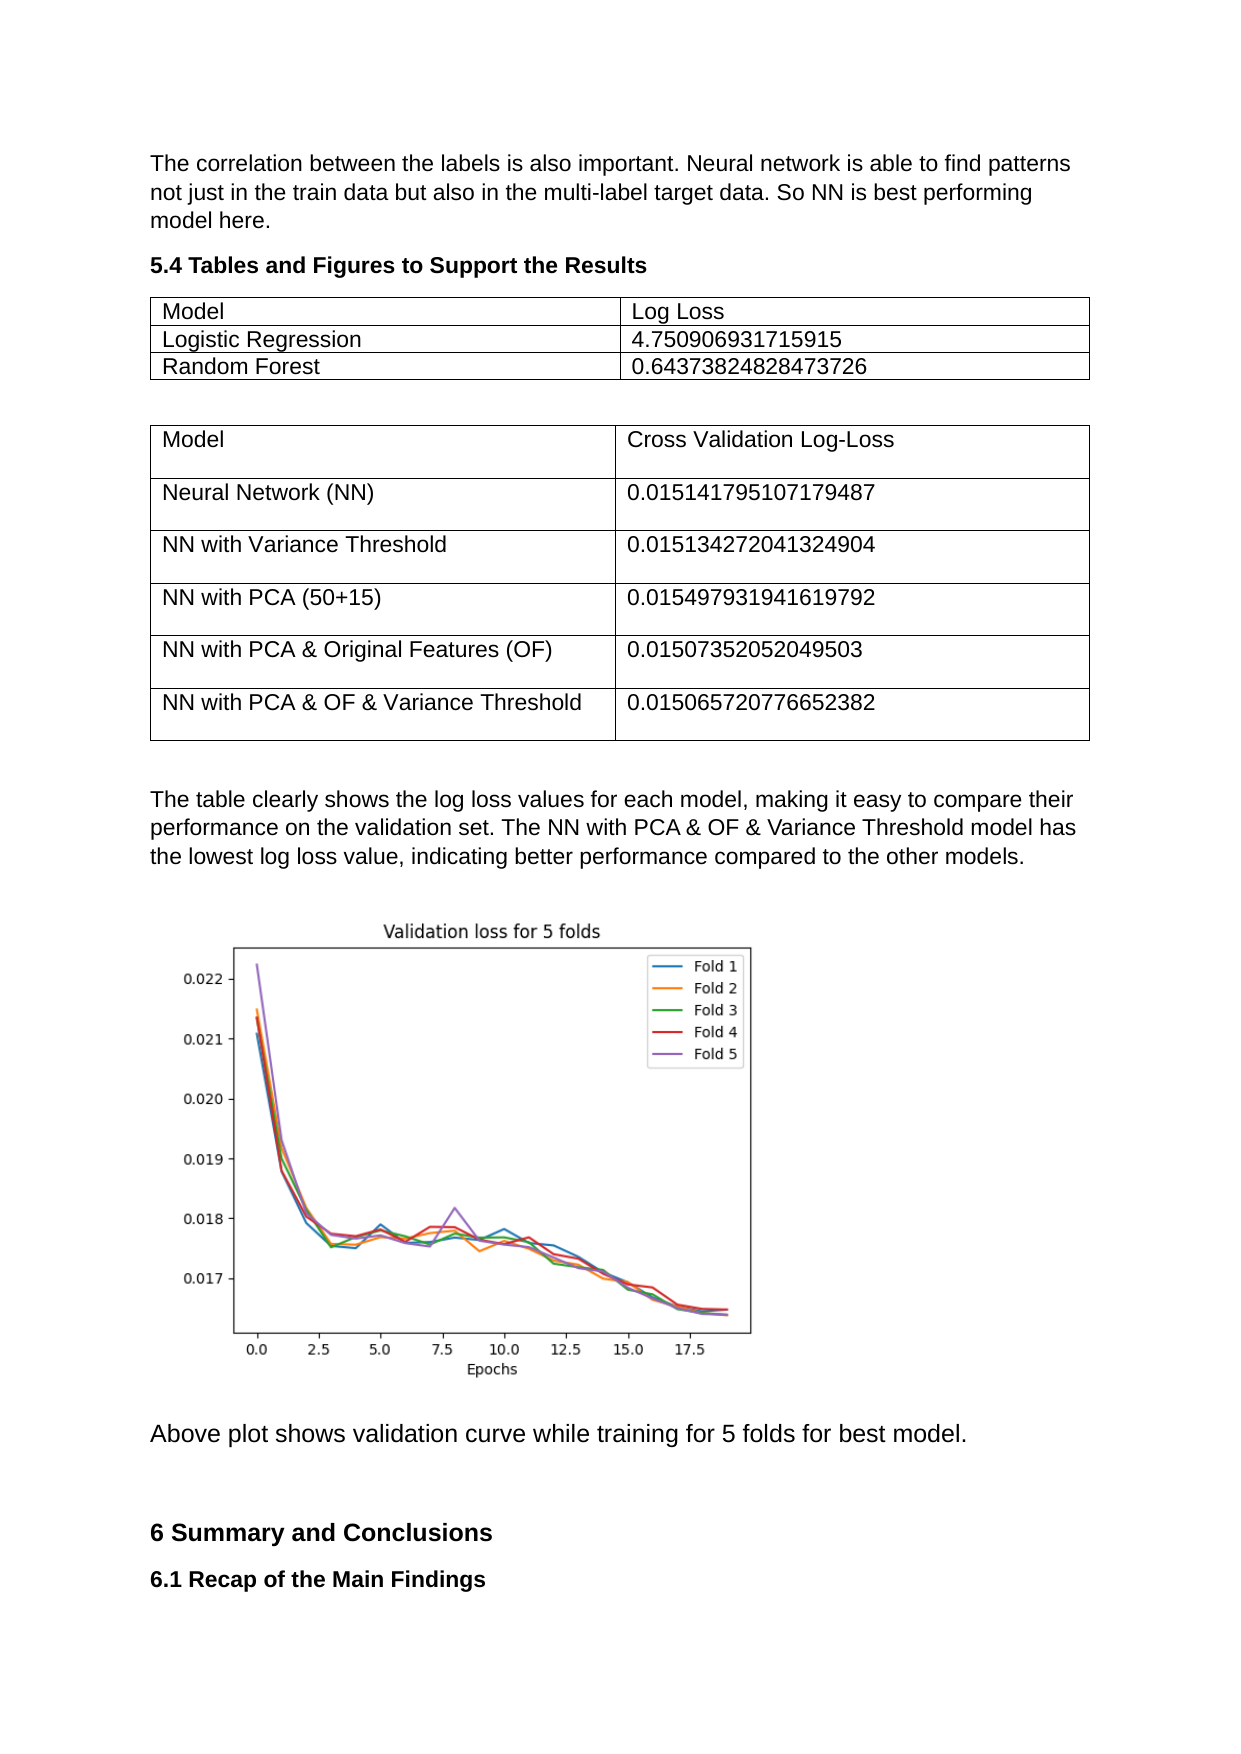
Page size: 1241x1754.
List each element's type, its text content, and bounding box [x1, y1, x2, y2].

table_cell NN with PCA & Original Features (OF) [151, 636, 615, 687]
table_cell 0.015497931941619792 [616, 584, 1089, 635]
table_cell Neural Network (NN) [151, 479, 615, 530]
text 6.1 Recap of the Main Findings [150, 1566, 1090, 1592]
table_header Model [151, 298, 620, 324]
text The table clearly shows the log loss values for each model, making it easy to compare their performance on the validation set. The NN with PCA & OF & Variance Threshold model has the lowest log loss value, indicating better performance compared to the other models. [150, 786, 1090, 869]
table_cell NN with PCA (50+15) [151, 584, 615, 635]
table_header Model [151, 426, 615, 478]
table_cell 4.750906931715915 [621, 326, 1089, 352]
picture [150, 887, 817, 1388]
table_cell 0.64373824828473726 [621, 353, 1089, 379]
table_cell NN with PCA & OF & Variance Threshold [151, 689, 615, 740]
table_cell NN with Variance Threshold [151, 531, 615, 583]
text Above plot shows validation curve while training for 5 folds for best model. [150, 1419, 1090, 1448]
table_header Cross Validation Log-Loss [616, 426, 1089, 478]
table_cell 0.015065720776652382 [616, 689, 1089, 740]
table_cell 0.01507352052049503 [616, 636, 1089, 687]
text 6 Summary and Conclusions [150, 1518, 1090, 1547]
table_cell 0.015141795107179487 [616, 479, 1089, 530]
table_header Log Loss [621, 298, 1089, 324]
table_cell 0.015134272041324904 [616, 531, 1089, 583]
table_cell Logistic Regression [151, 326, 620, 352]
text The correlation between the labels is also important. Neural network is able to find patterns not just in the train data but also in the multi-label target data. So NN is best performing model here. [150, 150, 1090, 233]
table_cell Random Forest [151, 353, 620, 379]
text 5.4 Tables and Figures to Support the Results [150, 252, 1090, 278]
